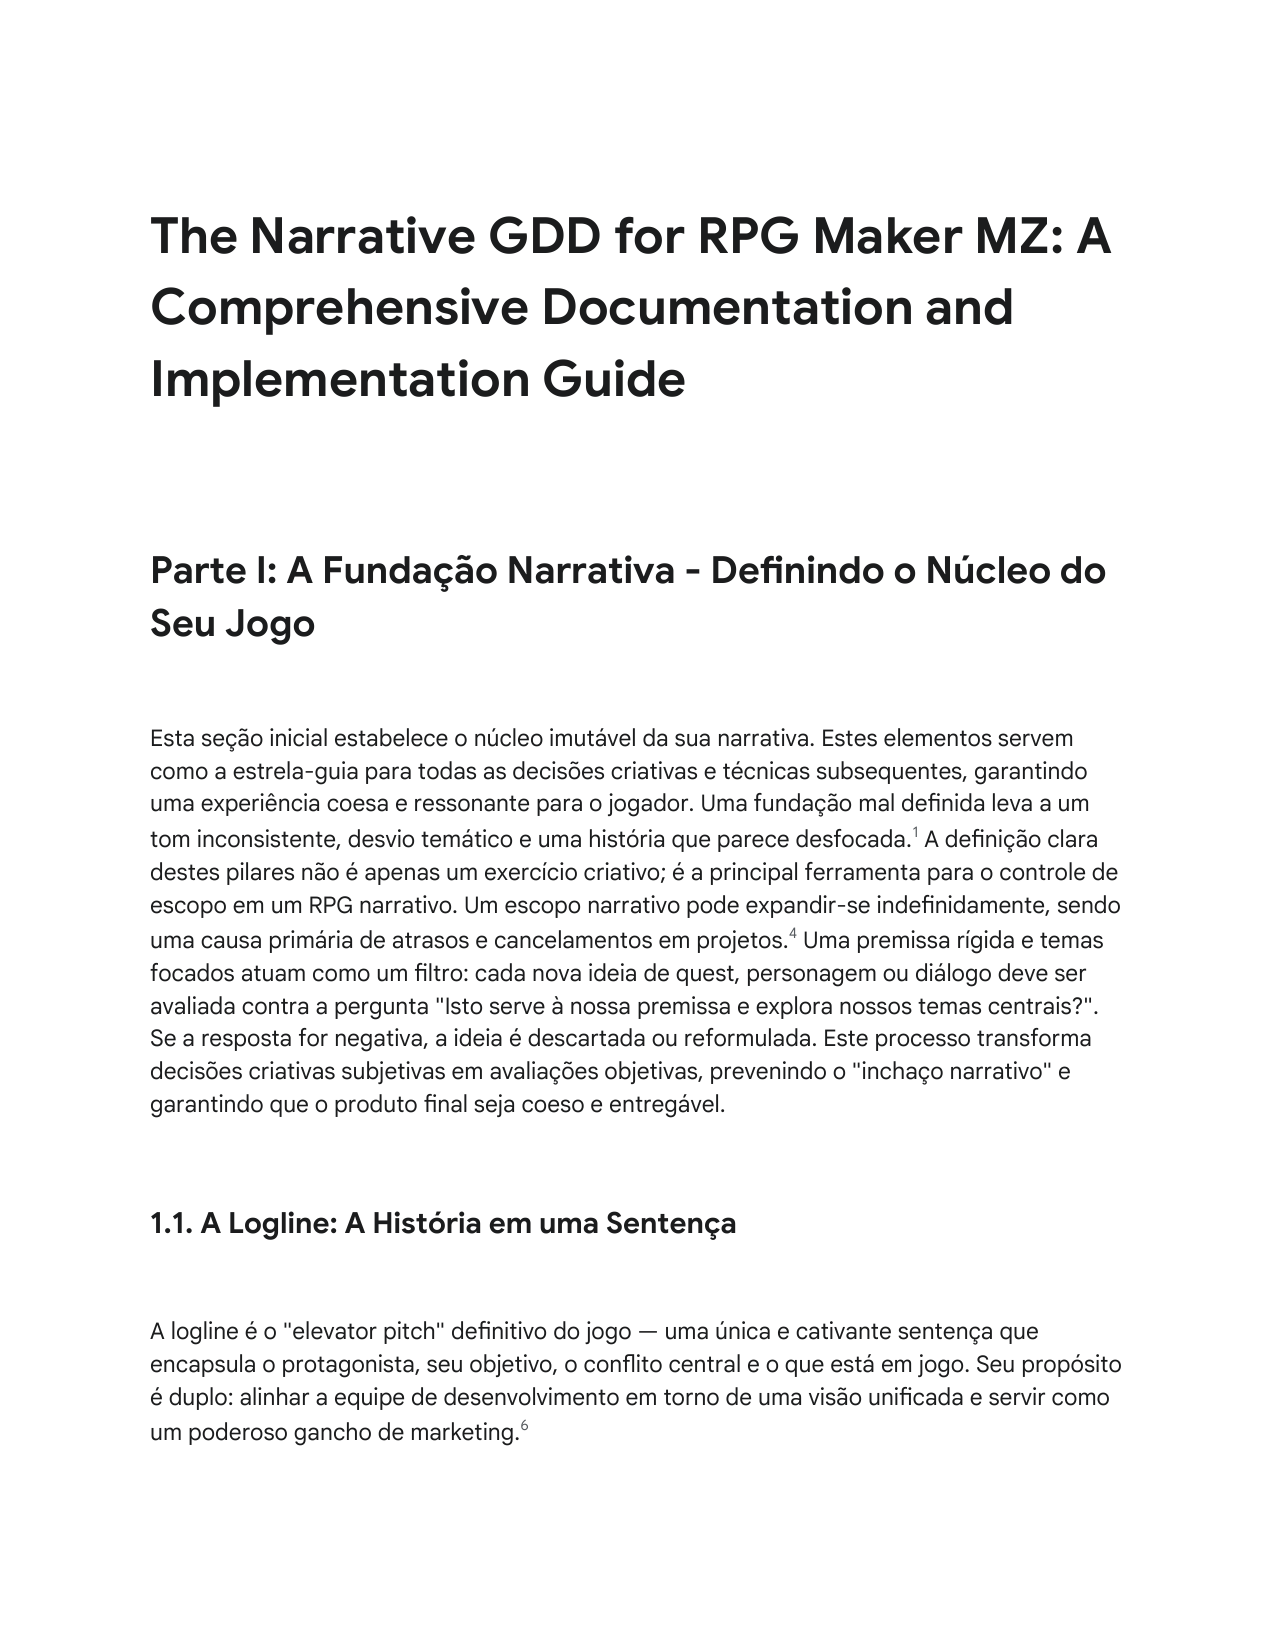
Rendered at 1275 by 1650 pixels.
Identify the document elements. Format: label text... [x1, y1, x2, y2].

subtitle 1.1. A Logline: A História em uma Sentença [150, 1206, 1125, 1242]
subtitle Parte I: A Fundação Narrativa - Definindo o Núcleo do Seu Jogo [150, 547, 1125, 647]
subtitle The Narrative GDD for RPG Maker MZ: A Comprehensive Documentation and Implementation Guide [150, 205, 1125, 410]
text A logline é o "elevator pitch" definitivo do jogo — uma única e cativante sentença que encapsula o protagonista, seu objetivo, o conflito central e o que está em jogo. Seu propósito é duplo: alinhar a equipe de desenvolvimento em torno de uma visão unificada e servir como um poderoso gancho de marketing.6 [150, 1317, 1125, 1447]
text Esta seção inicial estabelece o núcleo imutável da sua narrativa. Estes elementos servem como a estrela-guia para todas as decisões criativas e técnicas subsequentes, garantindo uma experiência coesa e ressonante para o jogador. Uma fundação mal definida leva a um tom inconsistente, desvio temático e uma história que parece desfocada.1 A definição clara destes pilares não é apenas um exercício criativo; é a principal ferramenta para o controle de escopo em um RPG narrativo. Um escopo narrativo pode expandir-se indefinidamente, sendo uma causa primária de atrasos e cancelamentos em projetos.4 Uma premissa rígida e temas focados atuam como um filtro: cada nova ideia de quest, personagem ou diálogo deve ser avaliada contra a pergunta "Isto serve à nossa premissa e explora nossos temas centrais?". Se a resposta for negativa, a ideia é descartada ou reformulada. Este processo transforma decisões criativas subjetivas em avaliações objetivas, prevenindo o "inchaço narrativo" e garantindo que o produto final seja coeso e entregável. [150, 724, 1125, 1119]
